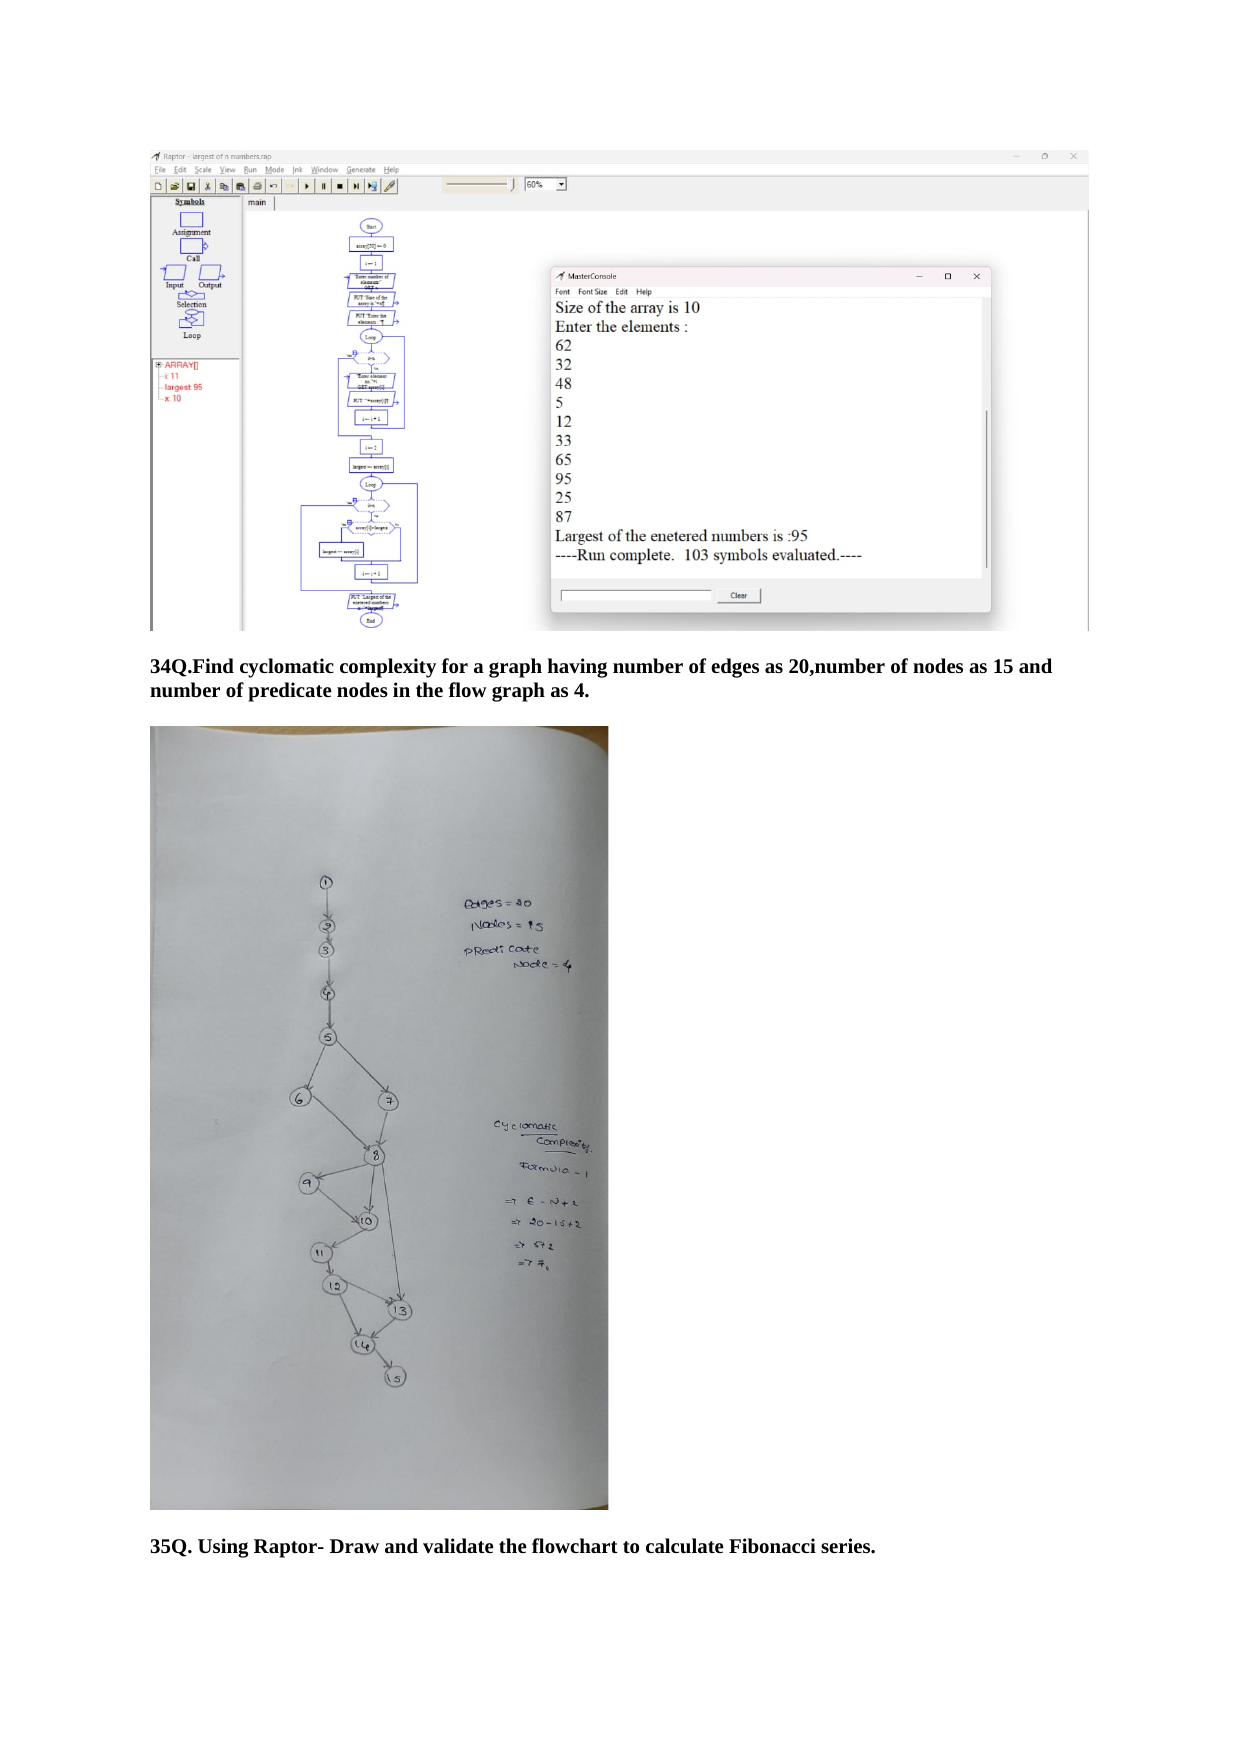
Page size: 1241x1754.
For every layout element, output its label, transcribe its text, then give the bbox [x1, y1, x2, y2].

text 35Q. Using Raptor- Draw and validate the flowchart to calculate Fibonacci series. [150, 1534, 1090, 1558]
picture [150, 726, 609, 1510]
text 34Q.Find cyclomatic complexity for a graph having number of edges as 20,number of nodes as 15 and number of predicate nodes in the flow graph as 4. [150, 654, 1090, 702]
picture [150, 150, 1089, 631]
